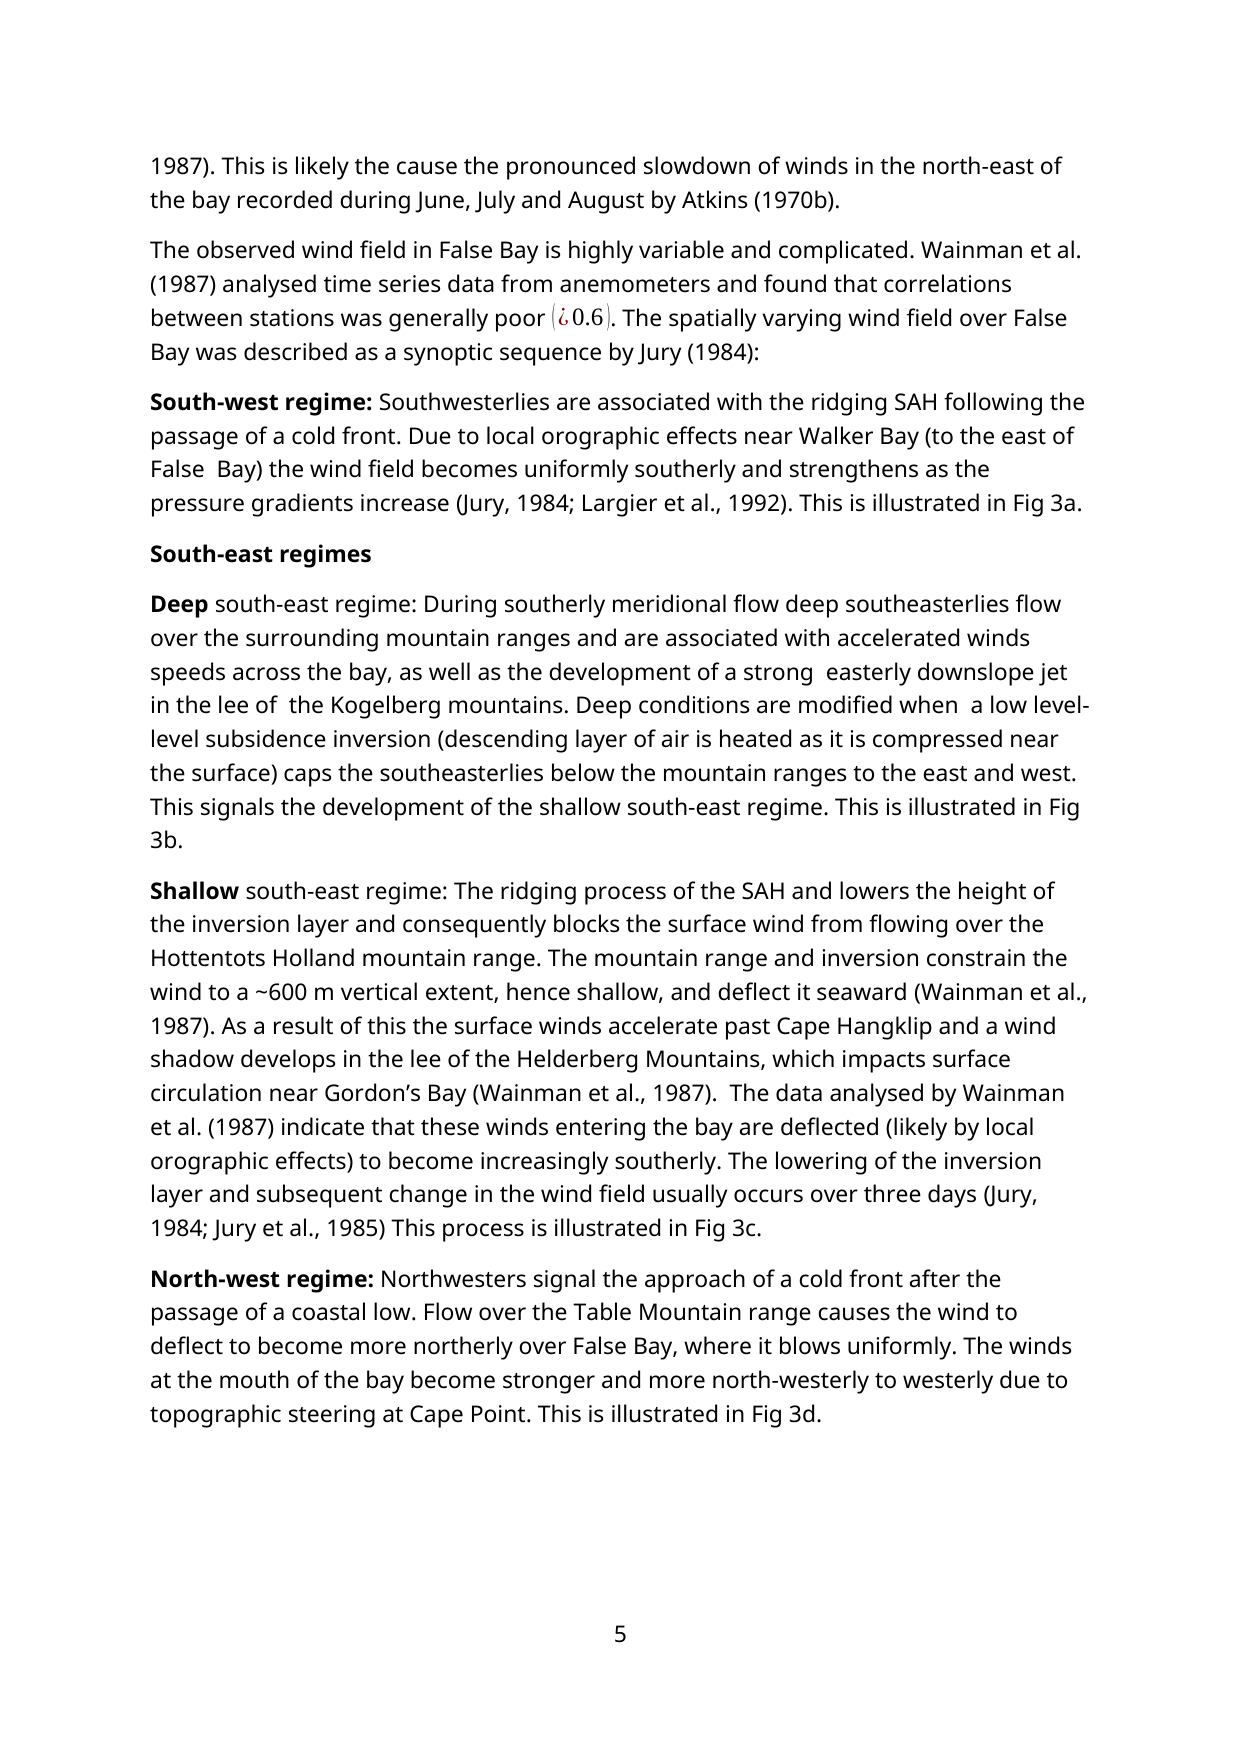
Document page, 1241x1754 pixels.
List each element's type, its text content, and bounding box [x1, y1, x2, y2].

text South-west regime: Southwesterlies are associated with the ridging SAH following the passage of a cold front. Due to local orographic effects near Walker Bay (to the east of False Bay) the wind field becomes uniformly southerly and strengthens as the pressure gradients increase (Jury, 1984; Largier et al., 1992). This is illustrated in Fig 3a. [150, 386, 1090, 518]
text The observed wind field in False Bay is highly variable and complicated. Wainman et al. (1987) analysed time series data from anemometers and found that correlations between stations was generally poor . The spatially varying wind field over False Bay was described as a synoptic sequence by Jury (1984): [150, 234, 1090, 367]
text South-east regimes [150, 537, 1090, 569]
text Deep south-east regime: During southerly meridional flow deep southeasterlies flow over the surrounding mountain ranges and are associated with accelerated winds speeds across the bay, as well as the development of a strong easterly downslope jet in the lee of the Kogelberg mountains. Deep conditions are modified when a low level-level subsidence inversion (descending layer of air is heated as it is compressed near the surface) caps the southeasterlies below the mountain ranges to the east and west. This signals the development of the shallow south-east regime. This is illustrated in Fig 3b. [150, 588, 1090, 855]
text Shallow south-east regime: The ridging process of the SAH and lowers the height of the inversion layer and consequently blocks the surface wind from flowing over the Hottentots Holland mountain range. The mountain range and inversion constrain the wind to a ~600 m vertical extent, hence shallow, and deflect it seaward (Wainman et al., 1987). As a result of this the surface winds accelerate past Cape Hangklip and a wind shadow develops in the lee of the Helderberg Mountains, which impacts surface circulation near Gordon’s Bay (Wainman et al., 1987). The data analysed by Wainman et al. (1987) indicate that these winds entering the bay are deflected (likely by local orographic effects) to become increasingly southerly. The lowering of the inversion layer and subsequent change in the wind field usually occurs over three days (Jury, 1984; Jury et al., 1985) This process is illustrated in Fig 3c. [150, 874, 1090, 1243]
text North-west regime: Northwesters signal the approach of a cold front after the passage of a coastal low. Flow over the Table Mountain range causes the wind to deflect to become more northerly over False Bay, where it blows uniformly. The winds at the mouth of the bay become stronger and more north-westerly to westerly due to topographic steering at Cape Point. This is illustrated in Fig 3d. [150, 1262, 1090, 1429]
